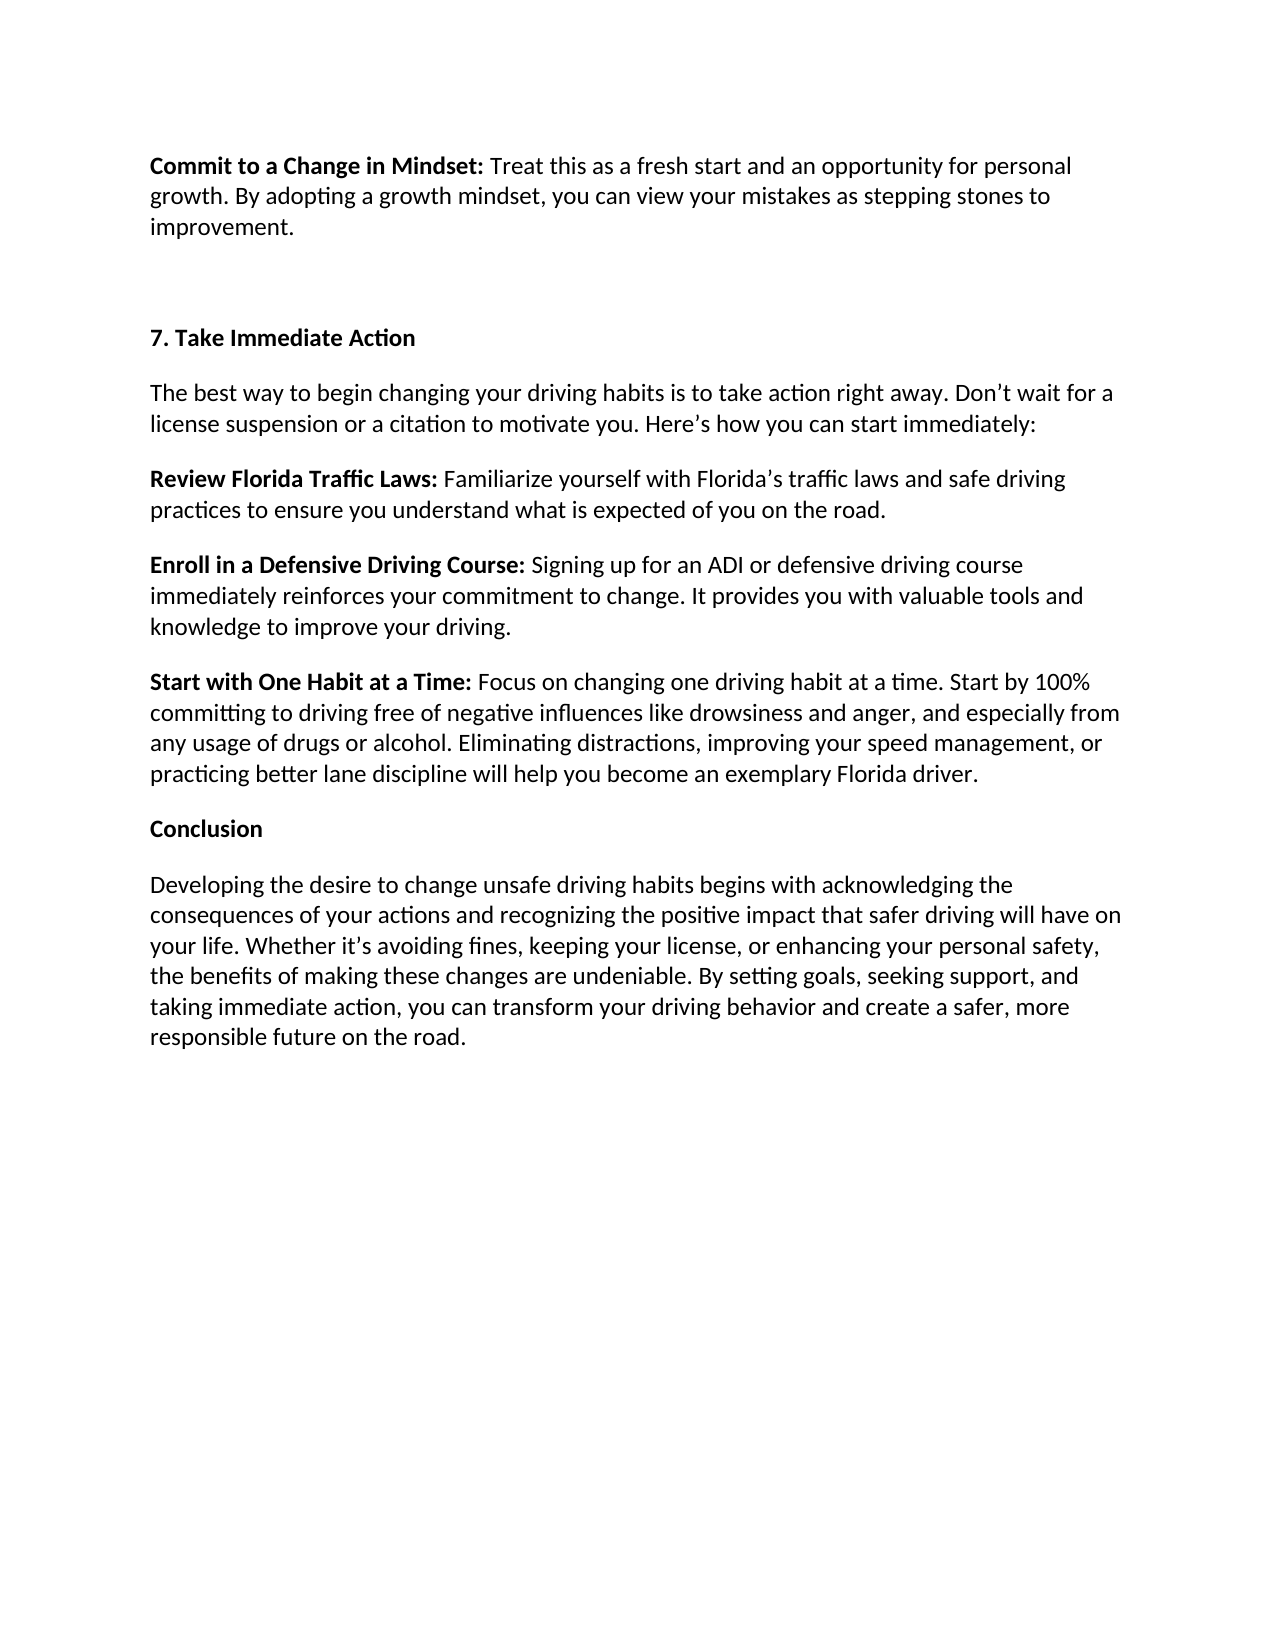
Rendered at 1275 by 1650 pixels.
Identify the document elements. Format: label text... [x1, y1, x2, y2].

text Enroll in a Defensive Driving Course: Signing up for an ADI or defensive driving course immediately reinforces your commitment to change. It provides you with valuable tools and knowledge to improve your driving. [150, 550, 1125, 641]
text 7. Take Immediate Action [150, 322, 1125, 353]
text Start with One Habit at a Time: Focus on changing one driving habit at a time. Start by 100% committing to driving free of negative influences like drowsiness and anger, and especially from any usage of drugs or alcohol. Eliminating distractions, improving your speed management, or practicing better lane discipline will help you become an exemplary Florida driver. [150, 666, 1125, 788]
text Commit to a Change in Mindset: Treat this as a fresh start and an opportunity for personal growth. By adopting a growth mindset, you can view your mistakes as stepping stones to improvement. [150, 150, 1125, 242]
text Review Florida Traffic Laws: Familiarize yourself with Florida’s traffic laws and safe driving practices to ensure you understand what is expected of you on the road. [150, 464, 1125, 525]
text The best way to begin changing your driving habits is to take action right away. Don’t wait for a license suspension or a citation to motivate you. Here’s how you can start immediately: [150, 378, 1125, 439]
text Conclusion [150, 813, 1125, 844]
text Developing the desire to change unsafe driving habits begins with acknowledging the consequences of your actions and recognizing the positive impact that safer driving will have on your life. Whether it’s avoiding fines, keeping your license, or enhancing your personal safety, the benefits of making these changes are undeniable. By setting goals, seeking support, and taking immediate action, you can transform your driving behavior and create a safer, more responsible future on the road. [150, 869, 1125, 1052]
